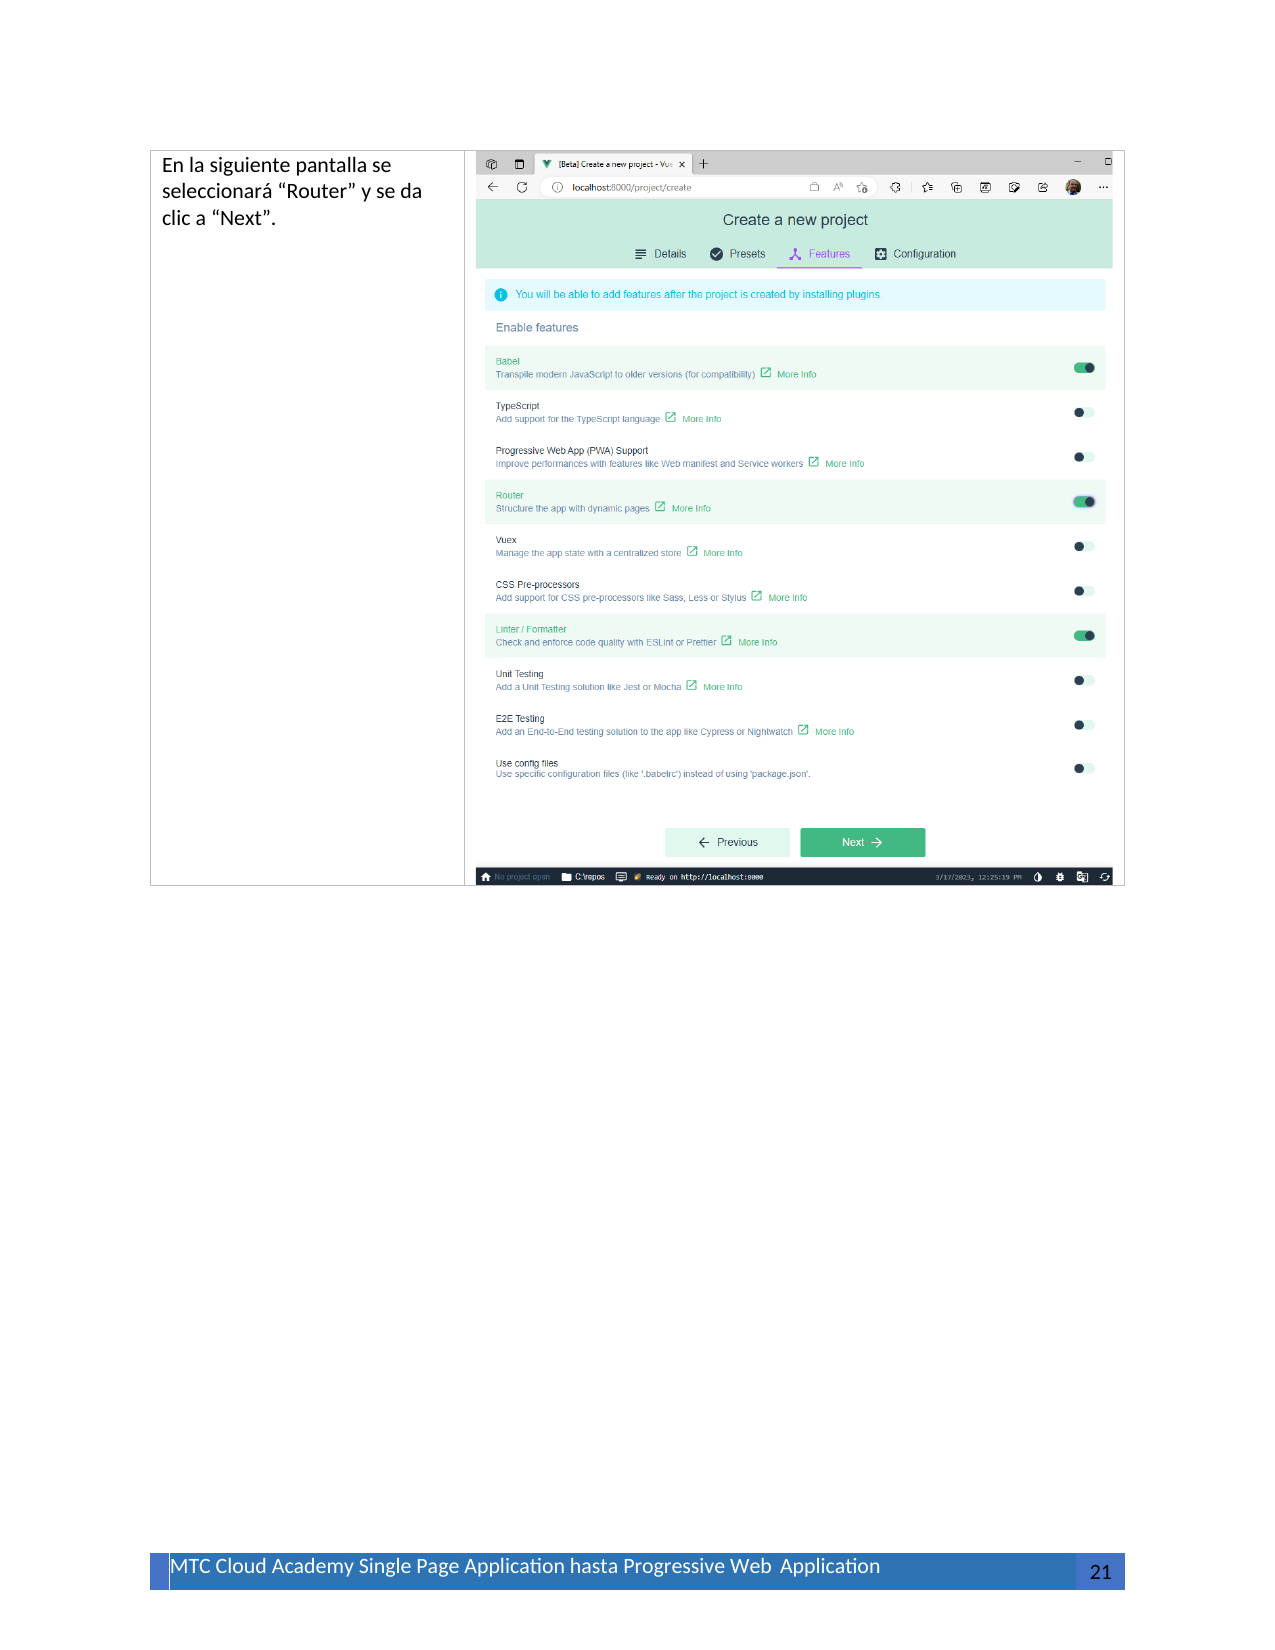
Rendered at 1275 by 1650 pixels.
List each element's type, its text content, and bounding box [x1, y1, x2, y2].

table_cell [1113, 151, 1124, 885]
table_cell [465, 151, 475, 885]
picture [475, 151, 1113, 885]
table_cell En la siguiente pantalla se seleccionará “Router” y se da clic a “Next”. [151, 151, 464, 885]
